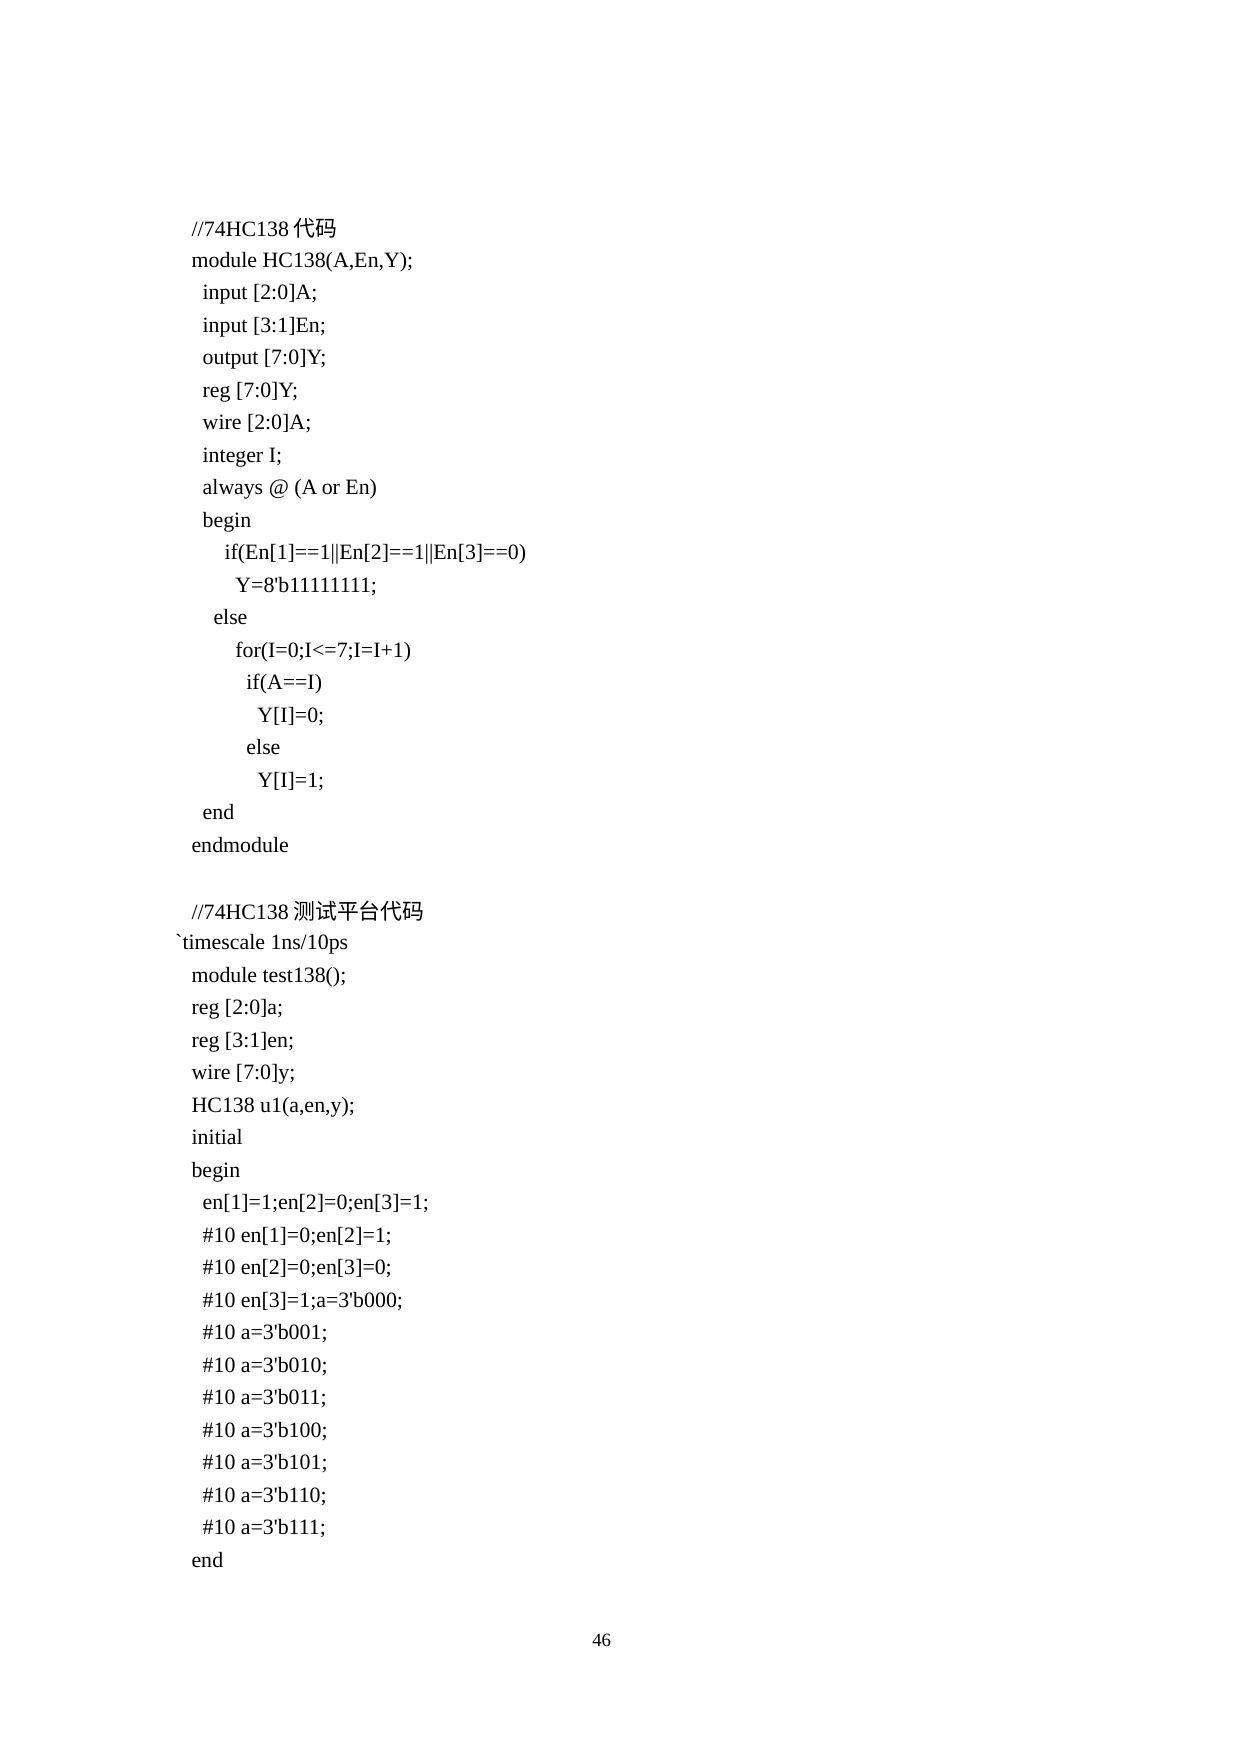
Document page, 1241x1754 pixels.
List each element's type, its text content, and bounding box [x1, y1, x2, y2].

text reg [3:1]en; [148, 1023, 1092, 1056]
text #10 a=3'b100; [148, 1413, 1092, 1446]
text if(En[1]==1||En[2]==1||En[3]==0) [148, 536, 1092, 568]
text initial [148, 1121, 1092, 1153]
text wire [2:0]A; [148, 406, 1092, 438]
text always @ (A or En) [148, 471, 1092, 503]
text begin [148, 1153, 1092, 1186]
text reg [2:0]a; [148, 991, 1092, 1023]
text input [2:0]A; [148, 276, 1092, 308]
text en[1]=1;en[2]=0;en[3]=1; [148, 1186, 1092, 1218]
text //74HC138代码 [148, 211, 1092, 243]
text end [148, 1543, 1092, 1576]
text //74HC138测试平台代码 [148, 893, 1092, 926]
text for(I=0;I<=7;I=I+1) [148, 633, 1092, 666]
text output [7:0]Y; [148, 341, 1092, 373]
text endmodule [148, 828, 1092, 861]
text Y=8'b11111111; [148, 568, 1092, 601]
text module HC138(A,En,Y); [148, 243, 1092, 276]
text #10 a=3'b110; [148, 1478, 1092, 1511]
text #10 en[1]=0;en[2]=1; [148, 1218, 1092, 1251]
text #10 a=3'b101; [148, 1446, 1092, 1478]
text #10 a=3'b010; [148, 1348, 1092, 1381]
text integer I; [148, 438, 1092, 471]
text #10 a=3'b011; [148, 1381, 1092, 1413]
text module test138(); [148, 958, 1092, 991]
text begin [148, 503, 1092, 536]
text else [148, 601, 1092, 633]
text Y[I]=1; [148, 763, 1092, 796]
text #10 en[3]=1;a=3'b000; [148, 1283, 1092, 1316]
text `timescale 1ns/10ps [148, 926, 1092, 958]
text #10 a=3'b001; [148, 1316, 1092, 1348]
text HC138 u1(a,en,y); [148, 1088, 1092, 1121]
text wire [7:0]y; [148, 1056, 1092, 1088]
text else [148, 731, 1092, 763]
text end [148, 796, 1092, 828]
text if(A==I) [148, 666, 1092, 698]
text #10 a=3'b111; [148, 1511, 1092, 1543]
text Y[I]=0; [148, 698, 1092, 731]
text #10 en[2]=0;en[3]=0; [148, 1251, 1092, 1283]
text reg [7:0]Y; [148, 373, 1092, 406]
text input [3:1]En; [148, 308, 1092, 341]
